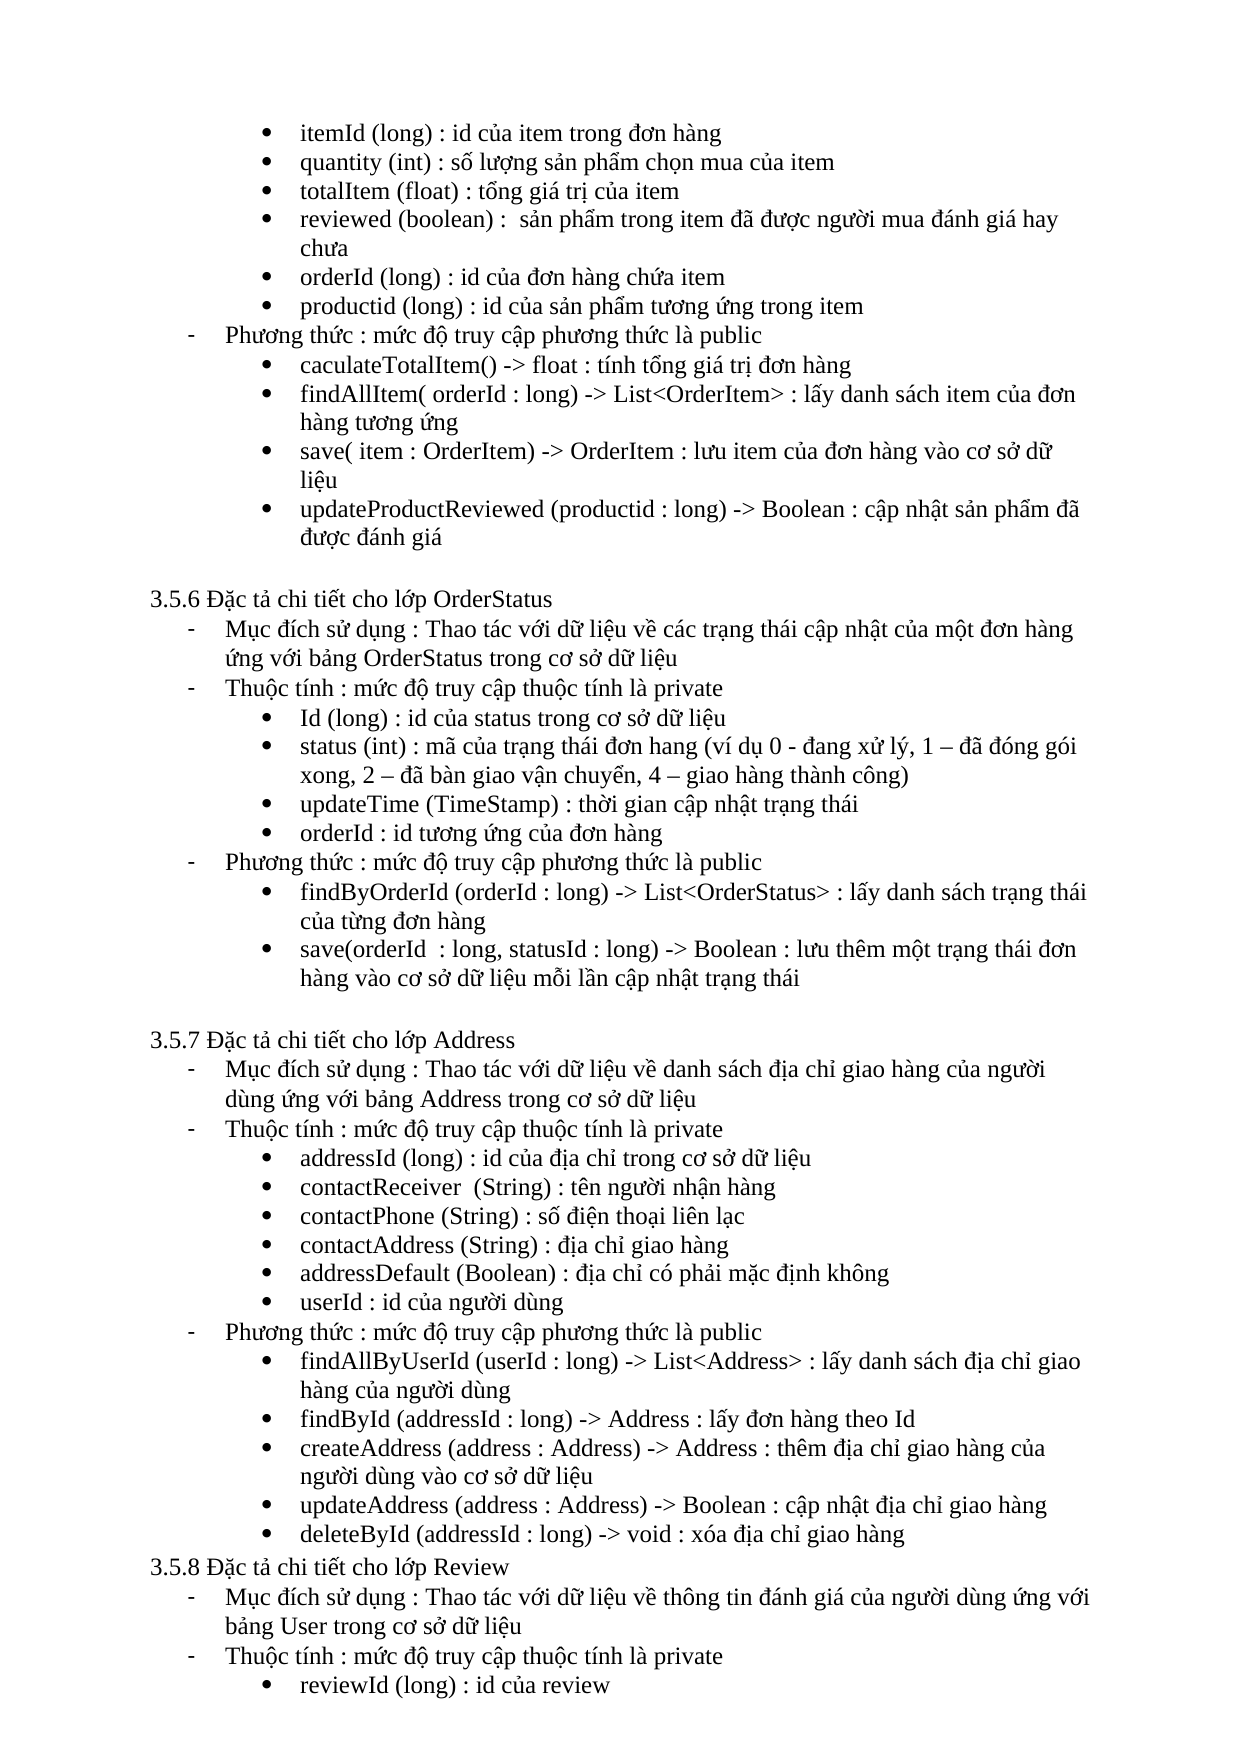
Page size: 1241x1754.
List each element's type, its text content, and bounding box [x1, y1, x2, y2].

list updateAddress (address : Address) -> Boolean : cập nhật địa chỉ giao hàng [262, 1490, 1094, 1519]
list addressDefault (Boolean) : địa chỉ có phải mặc định không [262, 1258, 1094, 1287]
subtitle 3.5.7 Đặc tả chi tiết cho lớp Address [150, 1025, 1094, 1054]
list findAllItem( orderId : long) -> List<OrderItem> : lấy danh sách item của đơn hàng tương ứng [262, 379, 1094, 436]
list contactReceiver (String) : tên người nhận hàng [262, 1172, 1094, 1201]
list updateProductReviewed (productid : long) -> Boolean : cập nhật sản phẩm đã được đánh giá [262, 494, 1094, 551]
list Thuộc tính : mức độ truy cập thuộc tính là private [187, 1640, 1094, 1670]
list orderId : id tương ứng của đơn hàng [262, 818, 1094, 846]
list Phương thức : mức độ truy cập phương thức là public [187, 846, 1094, 877]
list caculateTotalItem() -> float : tính tổng giá trị đơn hàng [262, 350, 1094, 379]
list orderId (long) : id của đơn hàng chứa item [262, 262, 1094, 291]
list Phương thức : mức độ truy cập phương thức là public [187, 1316, 1094, 1346]
list findByOrderId (orderId : long) -> List<OrderStatus> : lấy danh sách trạng thái của từng đơn hàng [262, 877, 1094, 934]
list Mục đích sử dụng : Thao tác với dữ liệu về danh sách địa chỉ giao hàng của người dùng ứng với bảng Address trong cơ sở dữ liệu [187, 1054, 1094, 1113]
list findAllByUserId (userId : long) -> List<Address> : lấy danh sách địa chỉ giao hàng của người dùng [262, 1346, 1094, 1404]
list Thuộc tính : mức độ truy cập thuộc tính là private [187, 672, 1094, 703]
list Thuộc tính : mức độ truy cập thuộc tính là private [187, 1113, 1094, 1143]
subtitle 3.5.6 Đặc tả chi tiết cho lớp OrderStatus [150, 584, 1094, 613]
list Mục đích sử dụng : Thao tác với dữ liệu về thông tin đánh giá của người dùng ứng với bảng User trong cơ sở dữ liệu [187, 1581, 1094, 1640]
list totalItem (float) : tổng giá trị của item [262, 176, 1094, 204]
list deleteById (addressId : long) -> void : xóa địa chỉ giao hàng [262, 1519, 1094, 1548]
list productid (long) : id của sản phẩm tương ứng trong item [262, 291, 1094, 319]
list findById (addressId : long) -> Address : lấy đơn hàng theo Id [262, 1404, 1094, 1433]
list Mục đích sử dụng : Thao tác với dữ liệu về các trạng thái cập nhật của một đơn hàng ứng với bảng OrderStatus trong cơ sở dữ liệu [187, 613, 1094, 672]
list quantity (int) : số lượng sản phẩm chọn mua của item [262, 147, 1094, 176]
list Phương thức : mức độ truy cập phương thức là public [187, 319, 1094, 350]
list createAddress (address : Address) -> Address : thêm địa chỉ giao hàng của người dùng vào cơ sở dữ liệu [262, 1433, 1094, 1490]
list reviewId (long) : id của review [262, 1670, 1094, 1699]
list contactPhone (String) : số điện thoại liên lạc [262, 1201, 1094, 1230]
list updateTime (TimeStamp) : thời gian cập nhật trạng thái [262, 789, 1094, 818]
list contactAddress (String) : địa chỉ giao hàng [262, 1230, 1094, 1258]
list reviewed (boolean) : sản phẩm trong item đã được người mua đánh giá hay chưa [262, 204, 1094, 262]
list status (int) : mã của trạng thái đơn hang (ví dụ 0 - đang xử lý, 1 – đã đóng gói xong, 2 – đã bàn giao vận chuyển, 4 – giao hàng thành công) [262, 731, 1094, 789]
list save( item : OrderItem) -> OrderItem : lưu item của đơn hàng vào cơ sở dữ liệu [262, 436, 1094, 494]
list itemId (long) : id của item trong đơn hàng [262, 118, 1094, 147]
subtitle 3.5.8 Đặc tả chi tiết cho lớp Review [150, 1552, 1094, 1581]
list addressId (long) : id của địa chỉ trong cơ sở dữ liệu [262, 1143, 1094, 1172]
list Id (long) : id của status trong cơ sở dữ liệu [262, 703, 1094, 731]
list save(orderId : long, statusId : long) -> Boolean : lưu thêm một trạng thái đơn hàng vào cơ sở dữ liệu mỗi lần cập nhật trạng thái [262, 934, 1094, 992]
list userId : id của người dùng [262, 1287, 1094, 1316]
